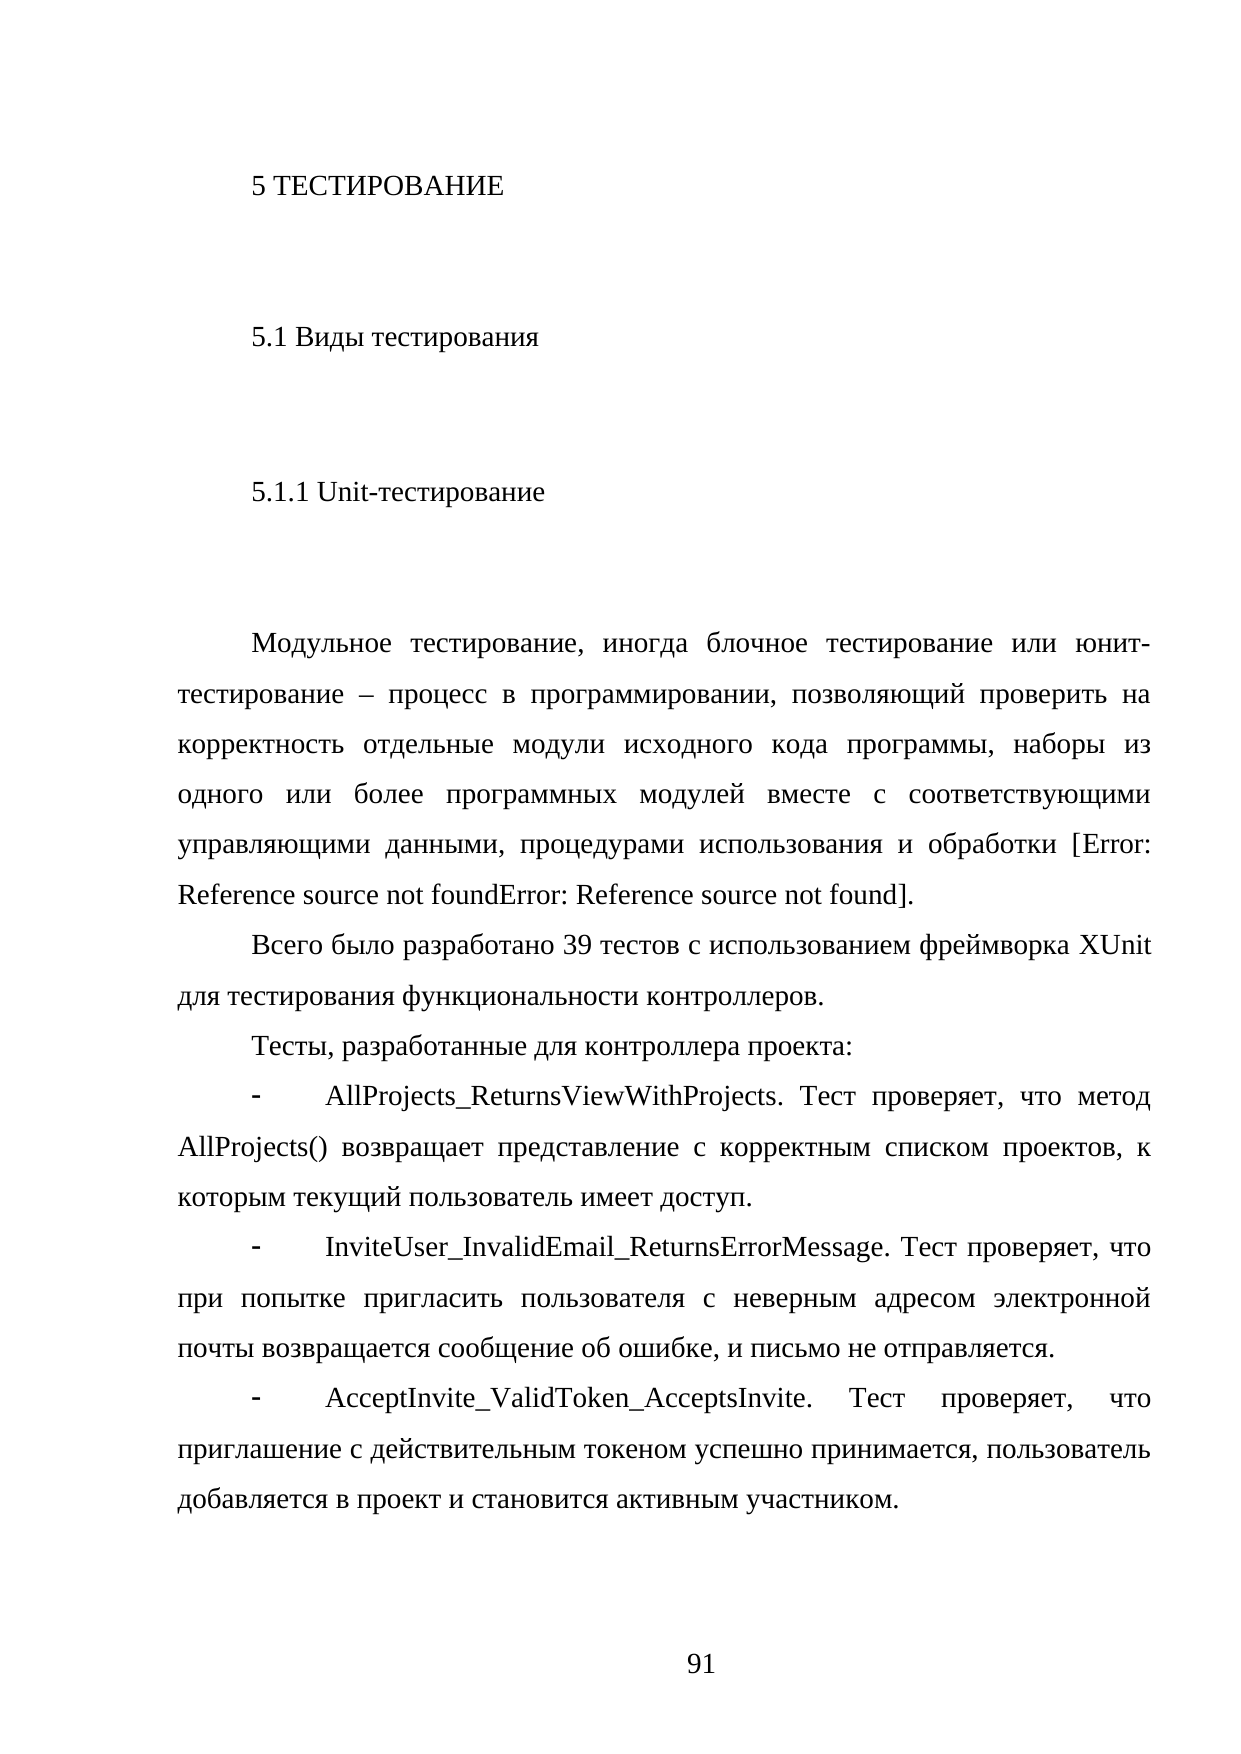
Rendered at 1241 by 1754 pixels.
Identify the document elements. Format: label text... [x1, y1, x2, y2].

text Всего было разработано 39 тестов с использованием фреймворка XUnit для тестирования функциональности контроллеров. [177, 927, 1152, 1011]
text 5.1 Виды тестирования [177, 319, 1152, 353]
list InviteUser_InvalidEmail_ReturnsErrorMessage. Тест проверяет, что при попытке пригласить пользователя с неверным адресом электронной почты возвращается сообщение об ошибке, и письмо не отправляется. [177, 1229, 1152, 1363]
list AcceptInvite_ValidToken_AcceptsInvite. Тест проверяет, что приглашение с действительным токеном успешно принимается, пользователь добавляется в проект и становится активным участником. [177, 1380, 1152, 1514]
subtitle 5.1.1 Unit-тестирование [177, 474, 1152, 508]
text 5 тестирование [177, 168, 1152, 202]
list AllProjects_ReturnsViewWithProjects. Тест проверяет, что метод AllProjects() возвращает представление с корректным списком проектов, к которым текущий пользователь имеет доступ. [177, 1078, 1152, 1212]
text Тесты, разработанные для контроллера проекта: [177, 1028, 1152, 1061]
